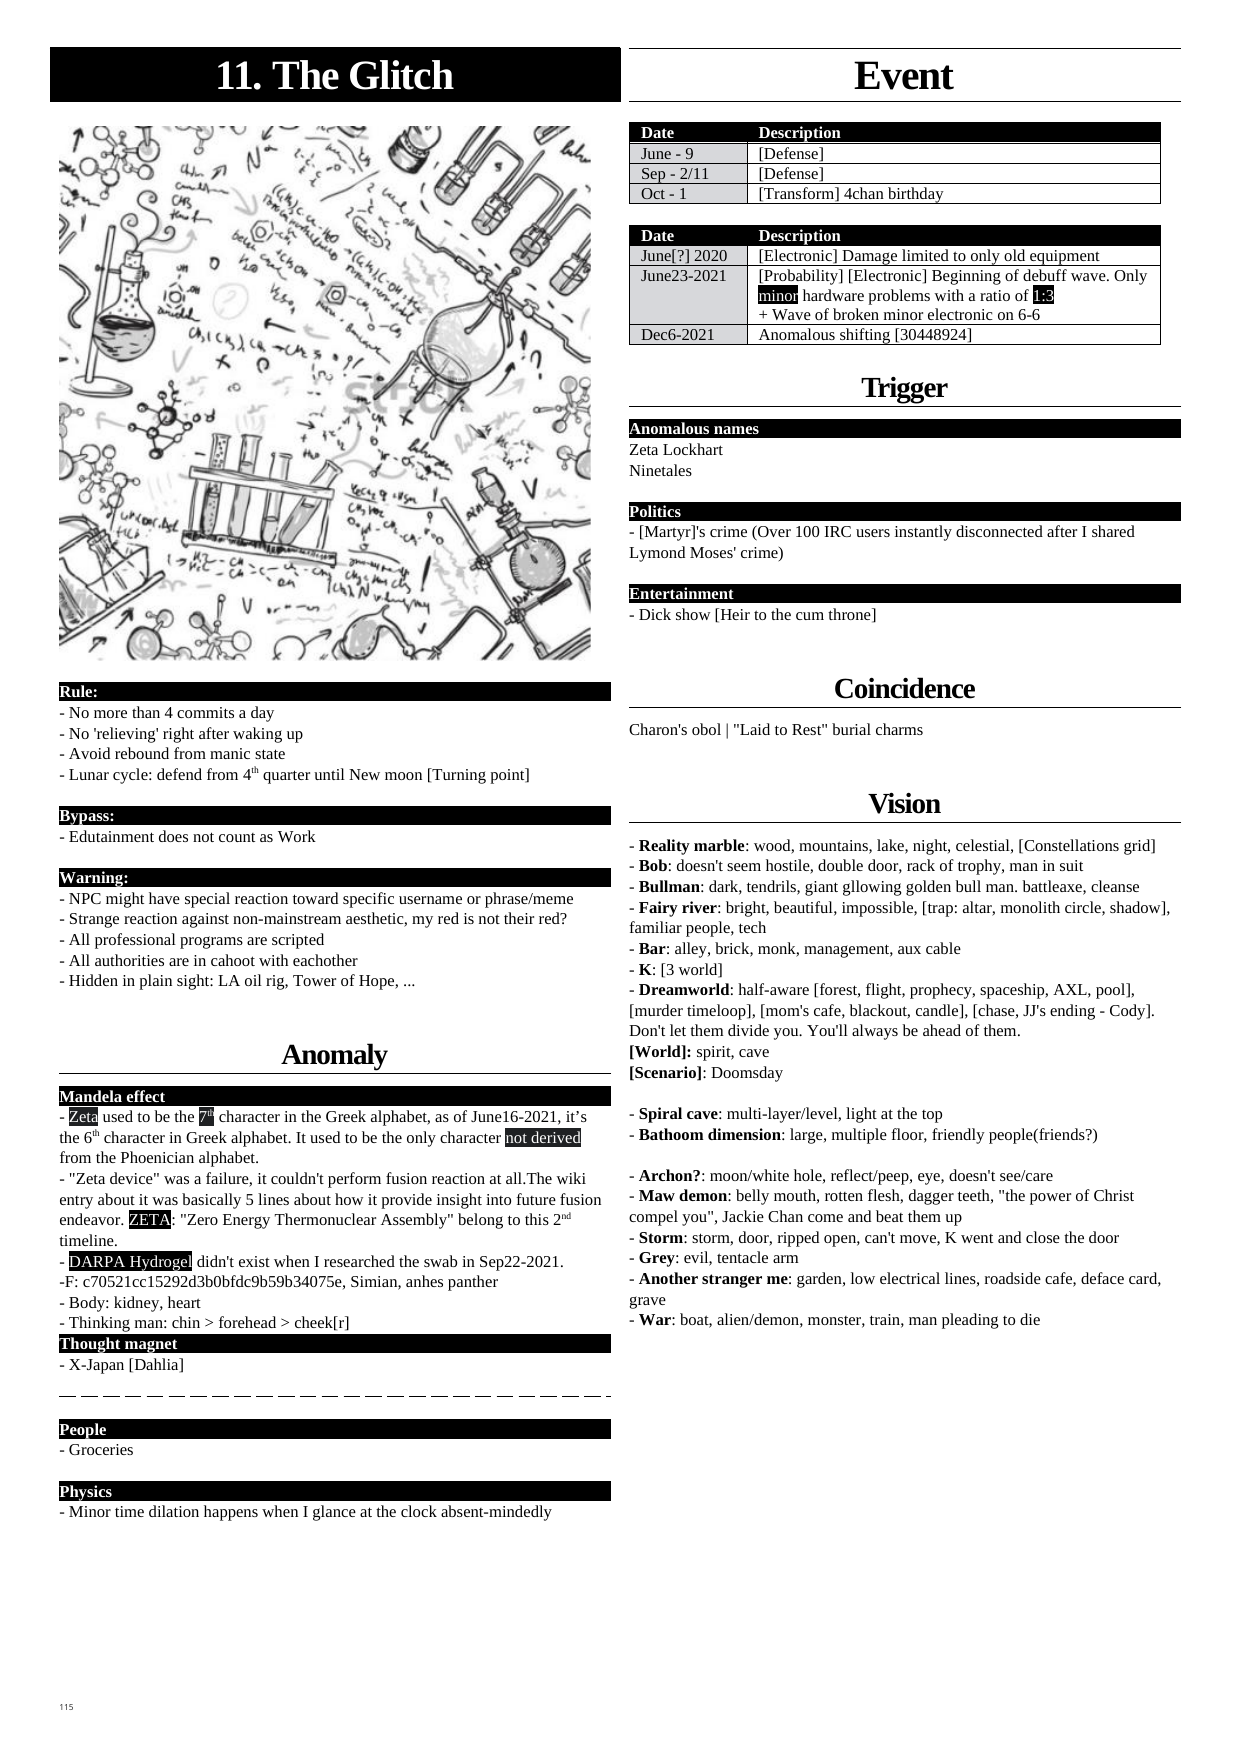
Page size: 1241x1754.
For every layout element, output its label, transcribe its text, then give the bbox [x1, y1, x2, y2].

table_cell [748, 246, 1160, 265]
text -F: c70521cc15292d3b0bfdc9b59b34075e, Simian, anhes panther [59, 1272, 611, 1291]
text - Storm: storm, door, ripped open, can't move, K went and close the door [629, 1227, 1181, 1247]
text - Another stranger me: garden, low electrical lines, roadside cafe, deface card, grave [629, 1269, 1181, 1308]
text - DARPA Hydrogel didn't exist when I researched the swab in Sep22-2021. [192, 1251, 611, 1271]
text - K: [3 world] [629, 959, 1181, 978]
subtitle Bypass: [59, 806, 611, 825]
subtitle Event [629, 49, 1181, 101]
text [Scenario]: Doomsday [629, 1062, 1181, 1082]
subtitle Thought magnet [59, 1334, 611, 1353]
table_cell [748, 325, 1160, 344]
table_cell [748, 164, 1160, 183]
text - Dick show [Heir to the cum throne] [629, 605, 1181, 624]
text - Bathoom dimension: large, multiple floor, friendly people(friends?) [629, 1124, 1181, 1143]
text - All authorities are in cahoot with eachother [59, 950, 611, 969]
text - Bullman: dark, tendrils, giant gllowing golden bull man. battleaxe, cleanse [629, 877, 1181, 896]
subtitle Coincidence [629, 671, 1181, 707]
subtitle Politics [629, 502, 1181, 521]
subtitle The Glitch [51, 49, 619, 101]
text - Strange reaction against non-mainstream aesthetic, my red is not their red? [59, 909, 611, 928]
text - Body: kidney, heart [59, 1293, 611, 1312]
subtitle Rule: [59, 682, 611, 701]
text - "Zeta device" was a failure, it couldn't perform fusion reaction at all.The wiki entry about it was basically 5 lines about how it provide insight into future fusion endeavor. ZETA: "Zero Energy Thermonuclear Assembly" belong to this 2nd timeline. [59, 1169, 611, 1250]
subtitle Mandela effect [59, 1086, 611, 1106]
text Charon's obol | "Laid to Rest" burial charms [629, 720, 1181, 739]
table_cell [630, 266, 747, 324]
text - Avoid rebound from manic state [59, 744, 611, 763]
text - Bar: alley, brick, monk, management, aux cable [629, 939, 1181, 958]
text Ninetales [629, 460, 1181, 479]
text - Maw demon: belly mouth, rotten flesh, dagger teeth, "the power of Christ compel you", Jackie Chan come and beat them up [629, 1186, 1181, 1226]
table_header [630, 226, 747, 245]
text - Hidden in plain sight: LA oil rig, Tower of Hope, ... [59, 971, 611, 990]
text - Bob: doesn't seem hostile, double door, rack of trophy, man in suit [629, 856, 1181, 875]
text - Reality marble: wood, mountains, lake, night, celestial, [Constellations grid] [629, 836, 1181, 855]
text - Spiral cave: multi-layer/level, light at the top [629, 1104, 1181, 1123]
text - All professional programs are scripted [59, 930, 611, 949]
text - Edutainment does not count as Work [59, 827, 611, 846]
text - No 'relieving' right after waking up [59, 723, 611, 743]
subtitle People [59, 1419, 611, 1439]
text [World]: spirit, cave [629, 1042, 1181, 1061]
text - Zeta used to be the 7th character in the Greek alphabet, as of June16-2021, it’s the 6th character in Greek alphabet. It used to be the only character not derived from the Phoenician alphabet. [59, 1107, 611, 1167]
subtitle Warning: [59, 868, 611, 887]
subtitle Anomalous names [629, 419, 1181, 438]
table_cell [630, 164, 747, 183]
text Zeta Lockhart [629, 440, 1181, 459]
text - War: boat, alien/demon, monster, train, man pleading to die [629, 1310, 1181, 1329]
text - Grey: evil, tentacle arm [629, 1248, 1181, 1267]
text - No more than 4 commits a day [59, 703, 611, 722]
text - Thinking man: chin > forehead > cheek[r] [59, 1313, 611, 1332]
text - Dreamworld: half-aware [forest, flight, prophecy, spaceship, AXL, pool], [murder timeloop], [mom's cafe, blackout, candle], [chase, JJ's ending - Cody]. Don't let them divide you. You'll always be ahead of them. [629, 980, 1181, 1040]
subtitle Anomaly [59, 1037, 611, 1073]
picture [59, 126, 591, 661]
text - Groceries [59, 1440, 611, 1459]
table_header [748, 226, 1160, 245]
text - NPC might have special reaction toward specific username or phrase/meme [59, 888, 611, 908]
text - Minor time dilation happens when I glance at the clock absent-mindedly [59, 1502, 611, 1521]
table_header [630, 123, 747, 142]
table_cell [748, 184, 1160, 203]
text - Lunar cycle: defend from 4th quarter until New moon [Turning point] [59, 765, 611, 784]
subtitle Physics [59, 1481, 611, 1501]
subtitle Vision [629, 786, 1181, 822]
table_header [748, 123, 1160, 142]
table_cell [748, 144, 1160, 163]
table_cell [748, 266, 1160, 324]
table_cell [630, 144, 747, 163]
text - X-Japan [Dahlia] [59, 1354, 611, 1374]
subtitle Entertainment [629, 584, 1181, 603]
text - Fairy river: bright, beautiful, impossible, [trap: altar, monolith circle, shadow], familiar people, tech [629, 897, 1181, 937]
text - [Martyr]'s crime (Over 100 IRC users instantly disconnected after I shared Lymond Moses' crime) [629, 522, 1181, 562]
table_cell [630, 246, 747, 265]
text - Archon?: moon/white hole, reflect/peep, eye, doesn't see/care [629, 1166, 1181, 1185]
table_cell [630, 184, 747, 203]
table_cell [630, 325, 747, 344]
subtitle Trigger [629, 370, 1181, 406]
